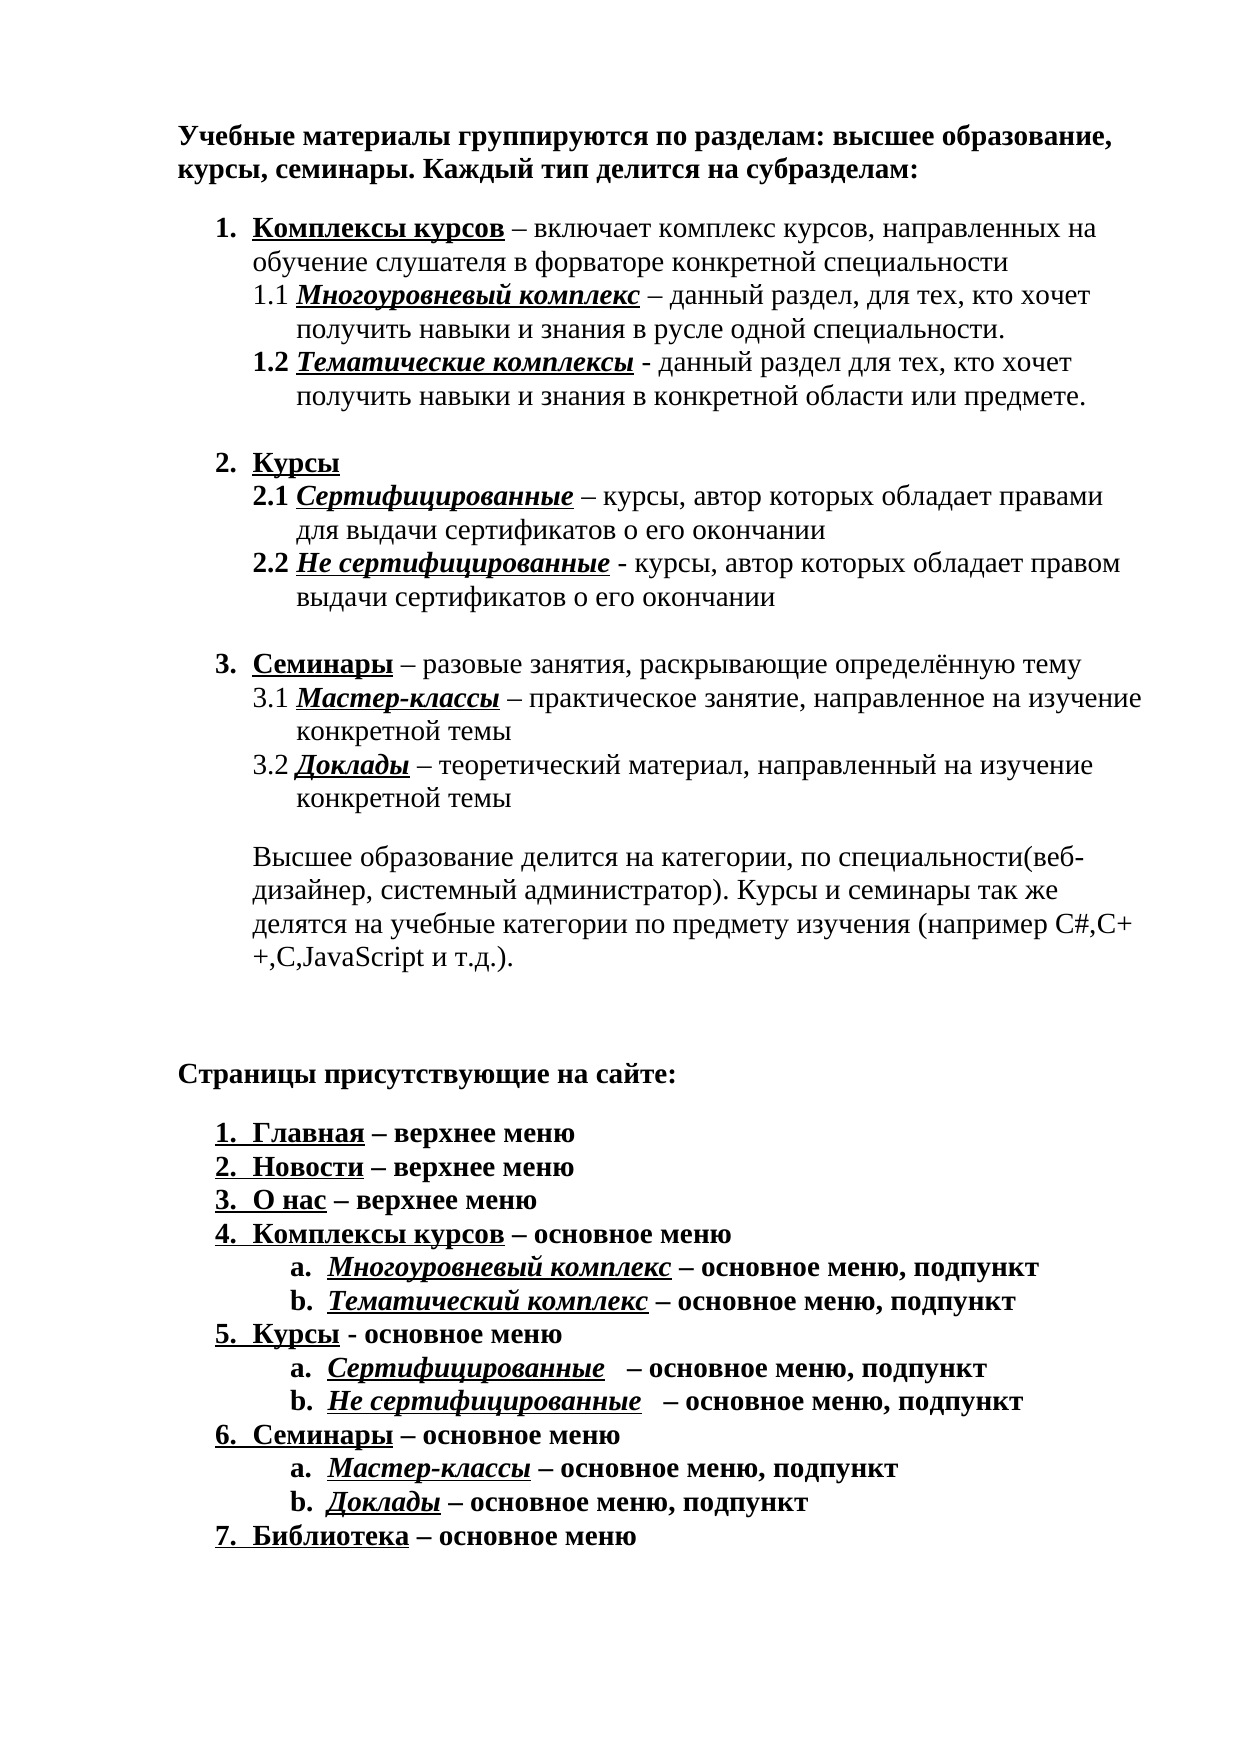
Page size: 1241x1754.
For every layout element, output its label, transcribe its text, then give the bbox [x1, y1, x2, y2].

list Сертифицированные – курсы, автор которых обладает правами для выдачи сертификатов о его окончании [252, 478, 1152, 546]
list Тематический комплекс – основное меню, подпункт [290, 1283, 1152, 1316]
list Курсы - основное меню [215, 1316, 1152, 1350]
list Доклады – основное меню, подпункт [290, 1484, 1152, 1518]
list Курсы [215, 445, 1152, 478]
list Не сертифицированные - курсы, автор которых обладает правом выдачи сертификатов о его окончании [252, 546, 1152, 613]
list Главная – верхнее меню [215, 1115, 1152, 1149]
list Семинары – основное меню [215, 1417, 1152, 1451]
list Тематические комплексы - данный раздел для тех, кто хочет получить навыки и знания в конкретной области или предмете. [252, 344, 1152, 411]
list Сертифицированные – основное меню, подпункт [290, 1350, 1152, 1383]
list Доклады – теоретический материал, направленный на изучение конкретной темы [252, 747, 1152, 814]
list Комплексы курсов – включает комплекс курсов, направленных на обучение слушателя в форваторе конкретной специальности [215, 210, 1152, 277]
list Библиотека – основное меню [215, 1518, 1152, 1551]
text Страницы присутствующие на сайте: [177, 1057, 1152, 1090]
list Многоуровневый комплекс – основное меню, подпункт [290, 1249, 1152, 1283]
list Мастер-классы – основное меню, подпункт [290, 1451, 1152, 1484]
text Высшее образование делится на категории, по специальности(веб-дизайнер, системный администратор). Курсы и семинары так же делятся на учебные категории по предмету изучения (например С#,C++,C,JavaScript и т.д.). [252, 839, 1152, 973]
list Мастер-классы – практическое занятие, направленное на изучение конкретной темы [252, 680, 1152, 747]
list Не сертифицированные – основное меню, подпункт [290, 1383, 1152, 1417]
list Многоуровневый комплекс – данный раздел, для тех, кто хочет получить навыки и знания в русле одной специальности. [252, 277, 1152, 344]
list Семинары – разовые занятия, раскрывающие определённую тему [215, 646, 1152, 680]
text Учебные материалы группируются по разделам: высшее образование, курсы, семинары. Каждый тип делится на субразделам: [177, 118, 1152, 185]
list Комплексы курсов – основное меню [215, 1216, 1152, 1249]
list Новости – верхнее меню [215, 1149, 1152, 1182]
list О нас – верхнее меню [215, 1182, 1152, 1216]
